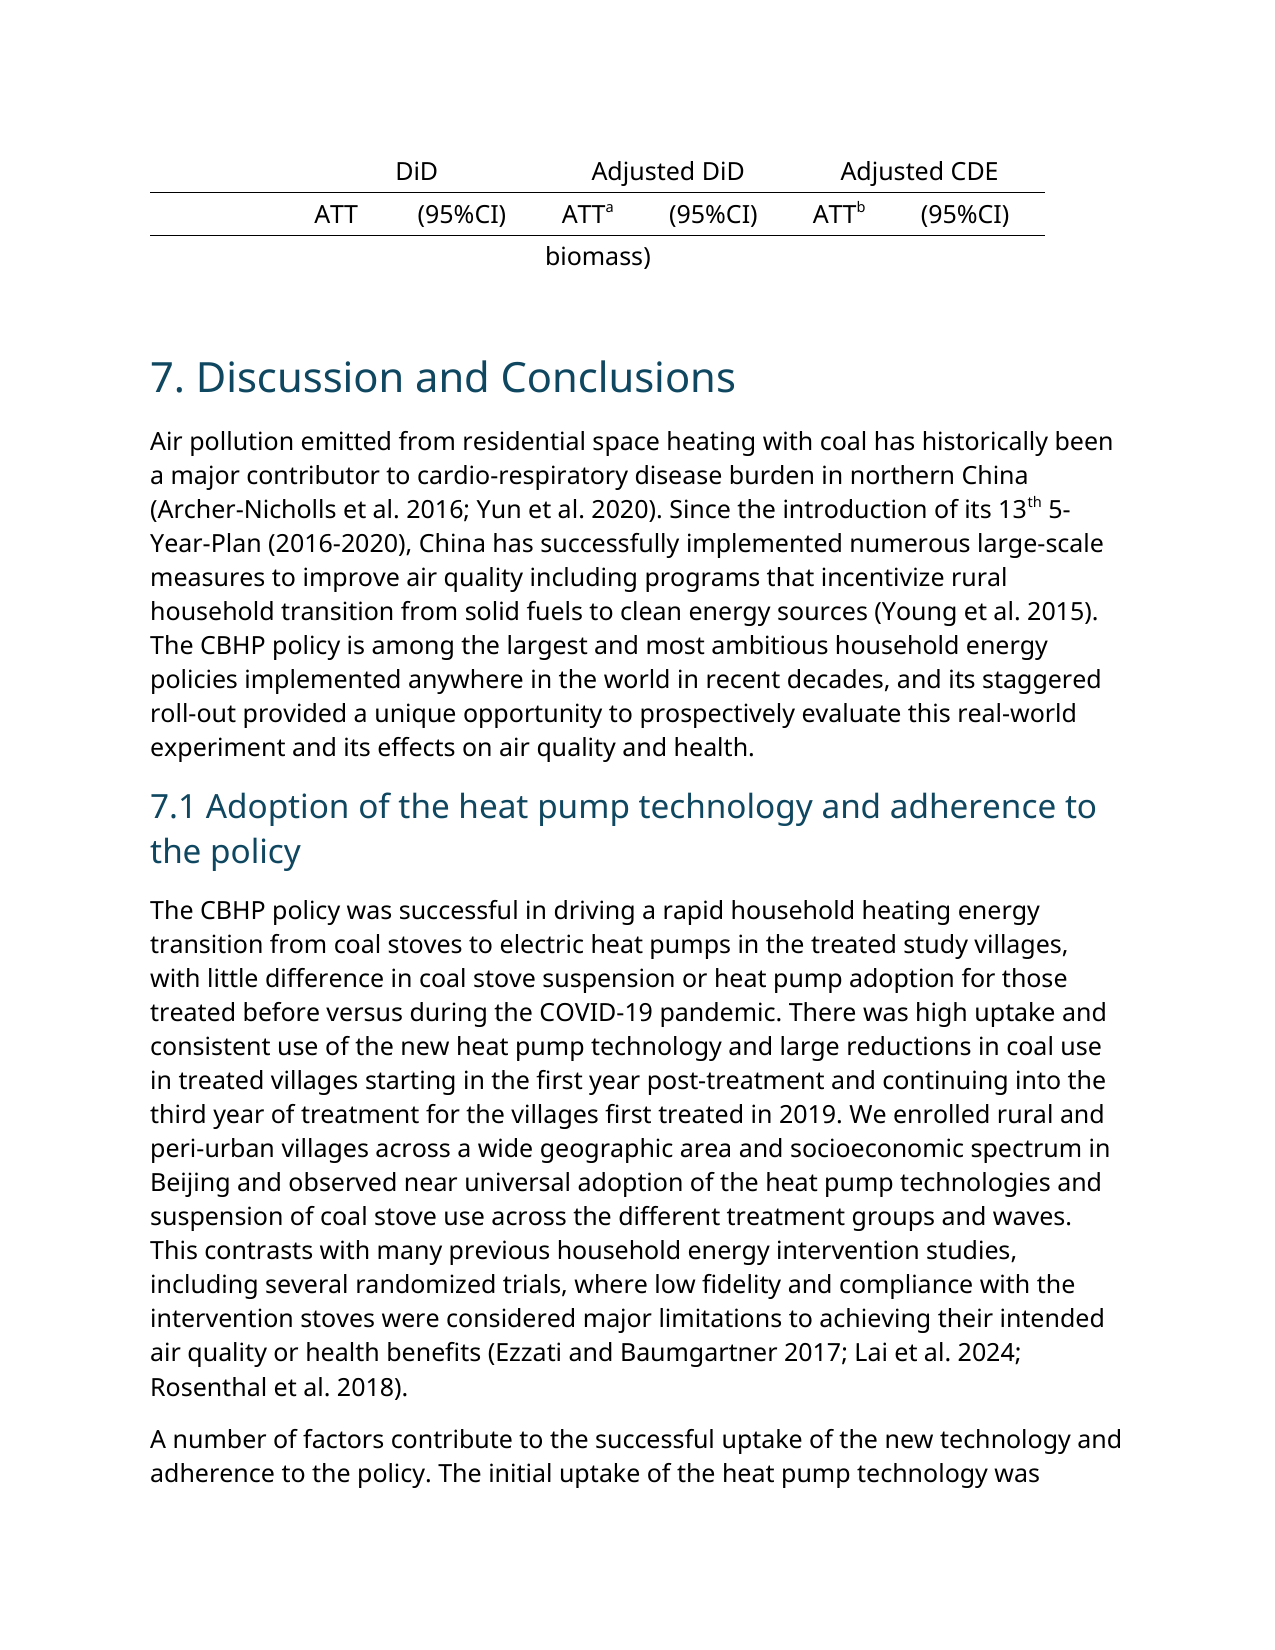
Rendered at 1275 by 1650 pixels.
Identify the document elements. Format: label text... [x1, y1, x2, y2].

text Air pollution emitted from residential space heating with coal has historically been a major contributor to cardio-respiratory disease burden in northern China (Archer-Nicholls et al. 2016; Yun et al. 2020). Since the introduction of its 13th 5-Year-Plan (2016-2020), China has successfully implemented numerous large-scale measures to improve air quality including programs that incentivize rural household transition from solid fuels to clean energy sources (Young et al. 2015). The CBHP policy is among the largest and most ambitious household energy policies implemented anywhere in the world in recent decades, and its staggered roll-out provided a unique opportunity to prospectively evaluate this real-world experiment and its effects on air quality and health. [150, 423, 1125, 764]
subtitle 7. Discussion and Conclusions [150, 348, 1125, 404]
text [150, 1422, 1125, 1490]
subtitle 7.1 Adoption of the heat pump technology and adherence to the policy [150, 783, 1125, 873]
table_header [139, 150, 1114, 310]
text The CBHP policy was successful in driving a rapid household heating energy transition from coal stoves to electric heat pumps in the treated study villages, with little difference in coal stove suspension or heat pump adoption for those treated before versus during the COVID-19 pandemic. There was high uptake and consistent use of the new heat pump technology and large reductions in coal use in treated villages starting in the first year post-treatment and continuing into the third year of treatment for the villages first treated in 2019. We enrolled rural and peri-urban villages across a wide geographic area and socioeconomic spectrum in Beijing and observed near universal adoption of the heat pump technologies and suspension of coal stove use across the different treatment groups and waves. This contrasts with many previous household energy intervention studies, including several randomized trials, where low fidelity and compliance with the intervention stoves were considered major limitations to achieving their intended air quality or health benefits (Ezzati and Baumgartner 2017; Lai et al. 2024; Rosenthal et al. 2018). [150, 892, 1125, 1403]
